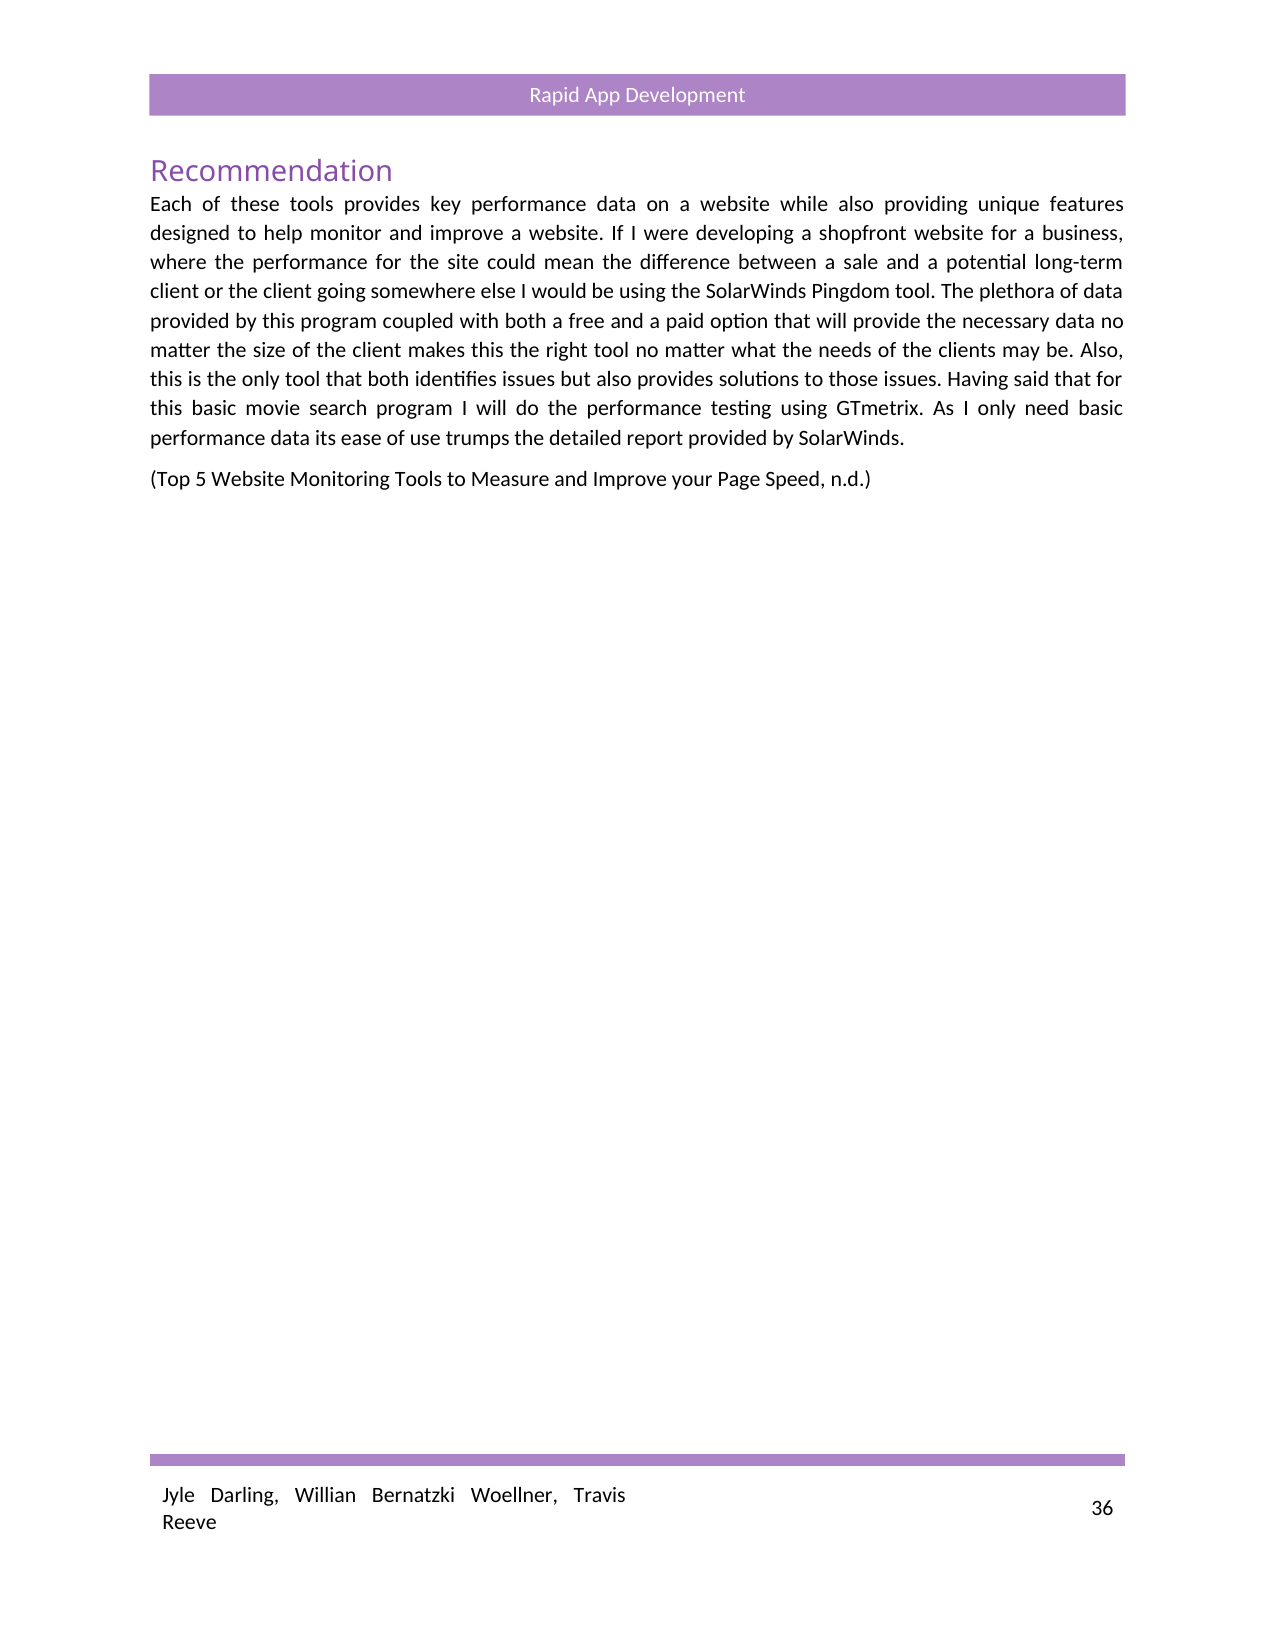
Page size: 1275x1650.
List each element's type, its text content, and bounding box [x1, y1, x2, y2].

subtitle Recommendation [150, 150, 1125, 190]
text Each of these tools provides key performance data on a website while also providing unique features designed to help monitor and improve a website. If I were developing a shopfront website for a business, where the performance for the site could mean the difference between a sale and a potential long-term client or the client going somewhere else I would be using the SolarWinds Pingdom tool. The plethora of data provided by this program coupled with both a free and a paid option that will provide the necessary data no matter the size of the client makes this the right tool no matter what the needs of the clients may be. Also, this is the only tool that both identifies issues but also provides solutions to those issues. Having said that for this basic movie search program I will do the performance testing using GTmetrix. As I only need basic performance data its ease of use trumps the detailed report provided by SolarWinds. [150, 190, 1125, 451]
text (Top 5 Website Monitoring Tools to Measure and Improve your Page Speed, n.d.) [150, 466, 1125, 492]
